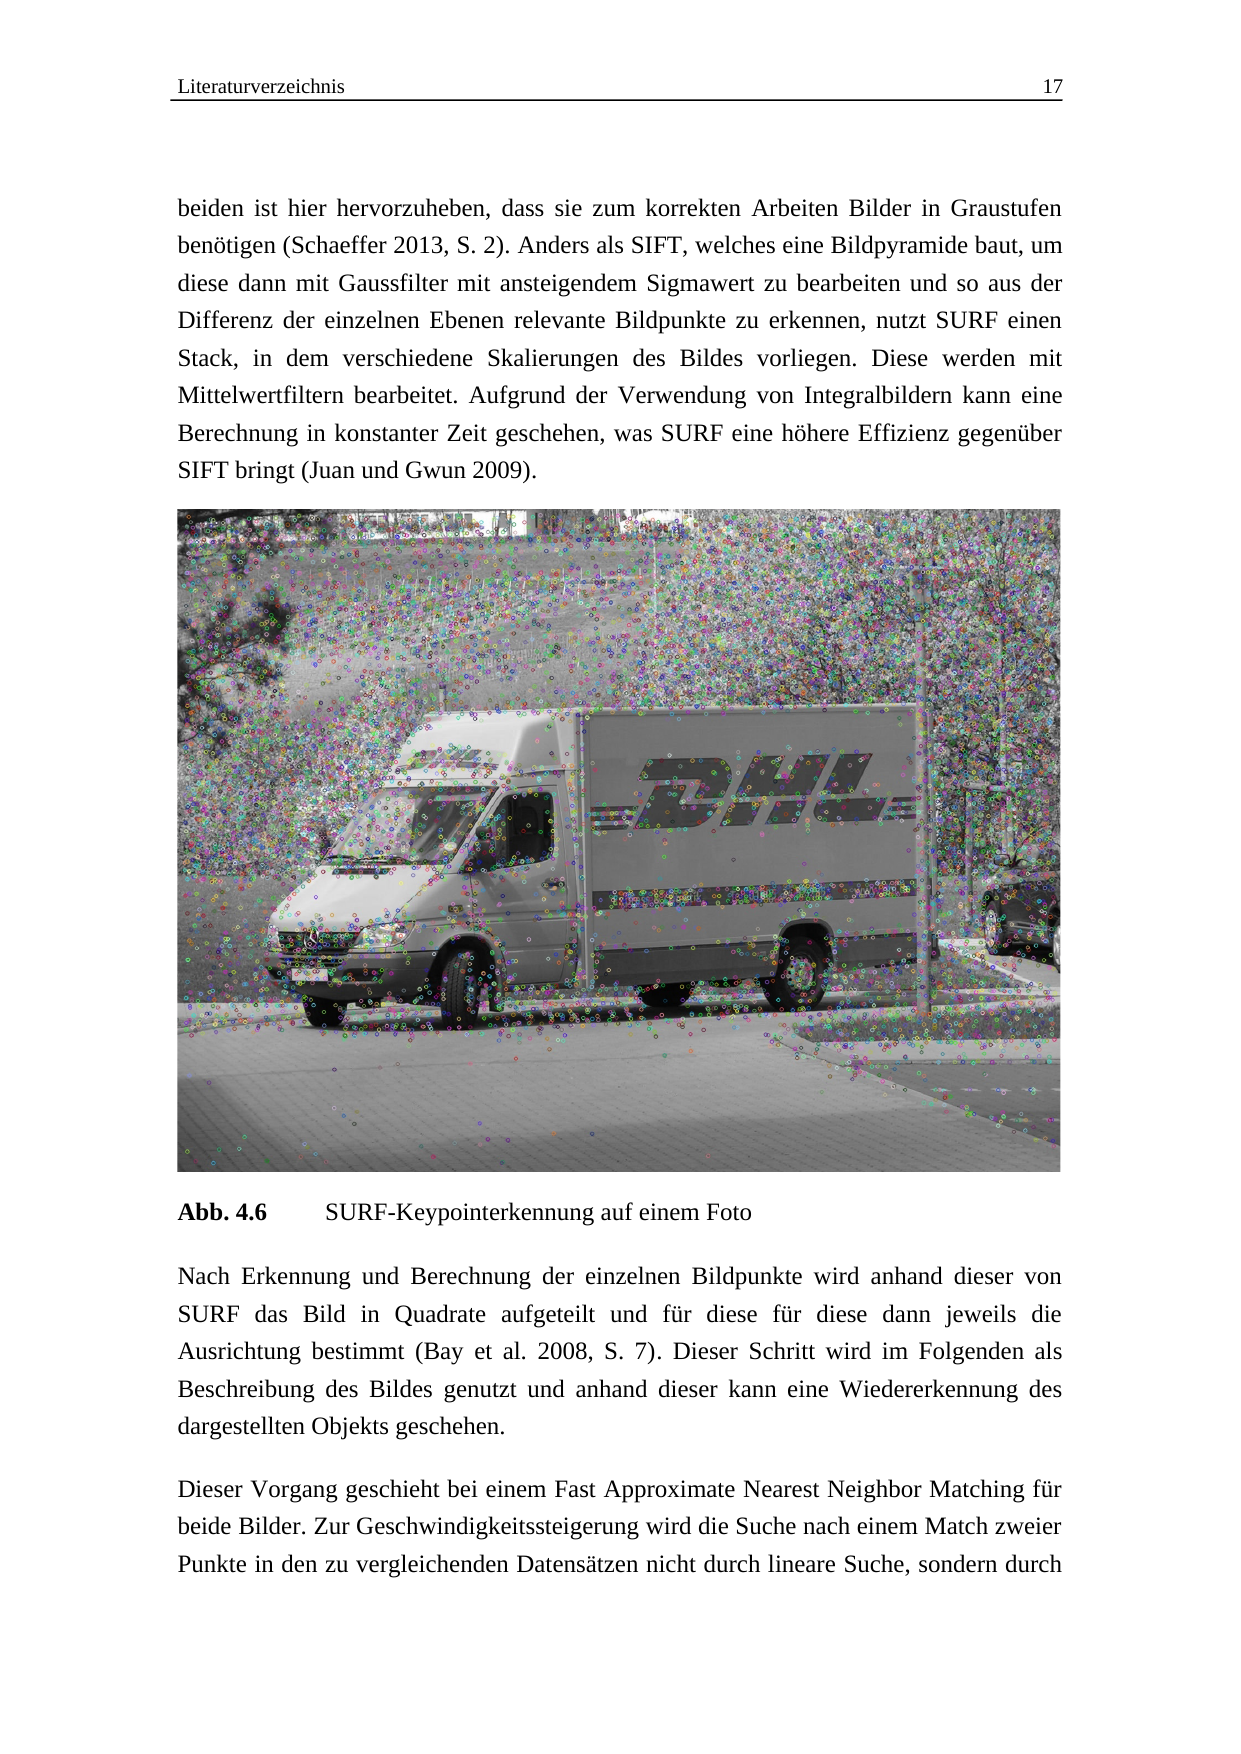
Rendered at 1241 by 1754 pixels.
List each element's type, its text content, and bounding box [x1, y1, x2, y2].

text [177, 1465, 1063, 1577]
text Nach Erkennung und Berechnung der einzelnen Bildpunkte wird anhand dieser von SURF das Bild in Quadrate aufgeteilt und für diese für diese dann jeweils die Ausrichtung bestimmt (Bay et al. 2008, S. 7). Dieser Schritt wird im Folgenden als Beschreibung des Bildes genutzt und anhand dieser kann eine Wiedererkennung des dargestellten Objekts geschehen. [177, 1252, 1063, 1440]
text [177, 184, 1063, 484]
picture [177, 509, 1061, 1172]
